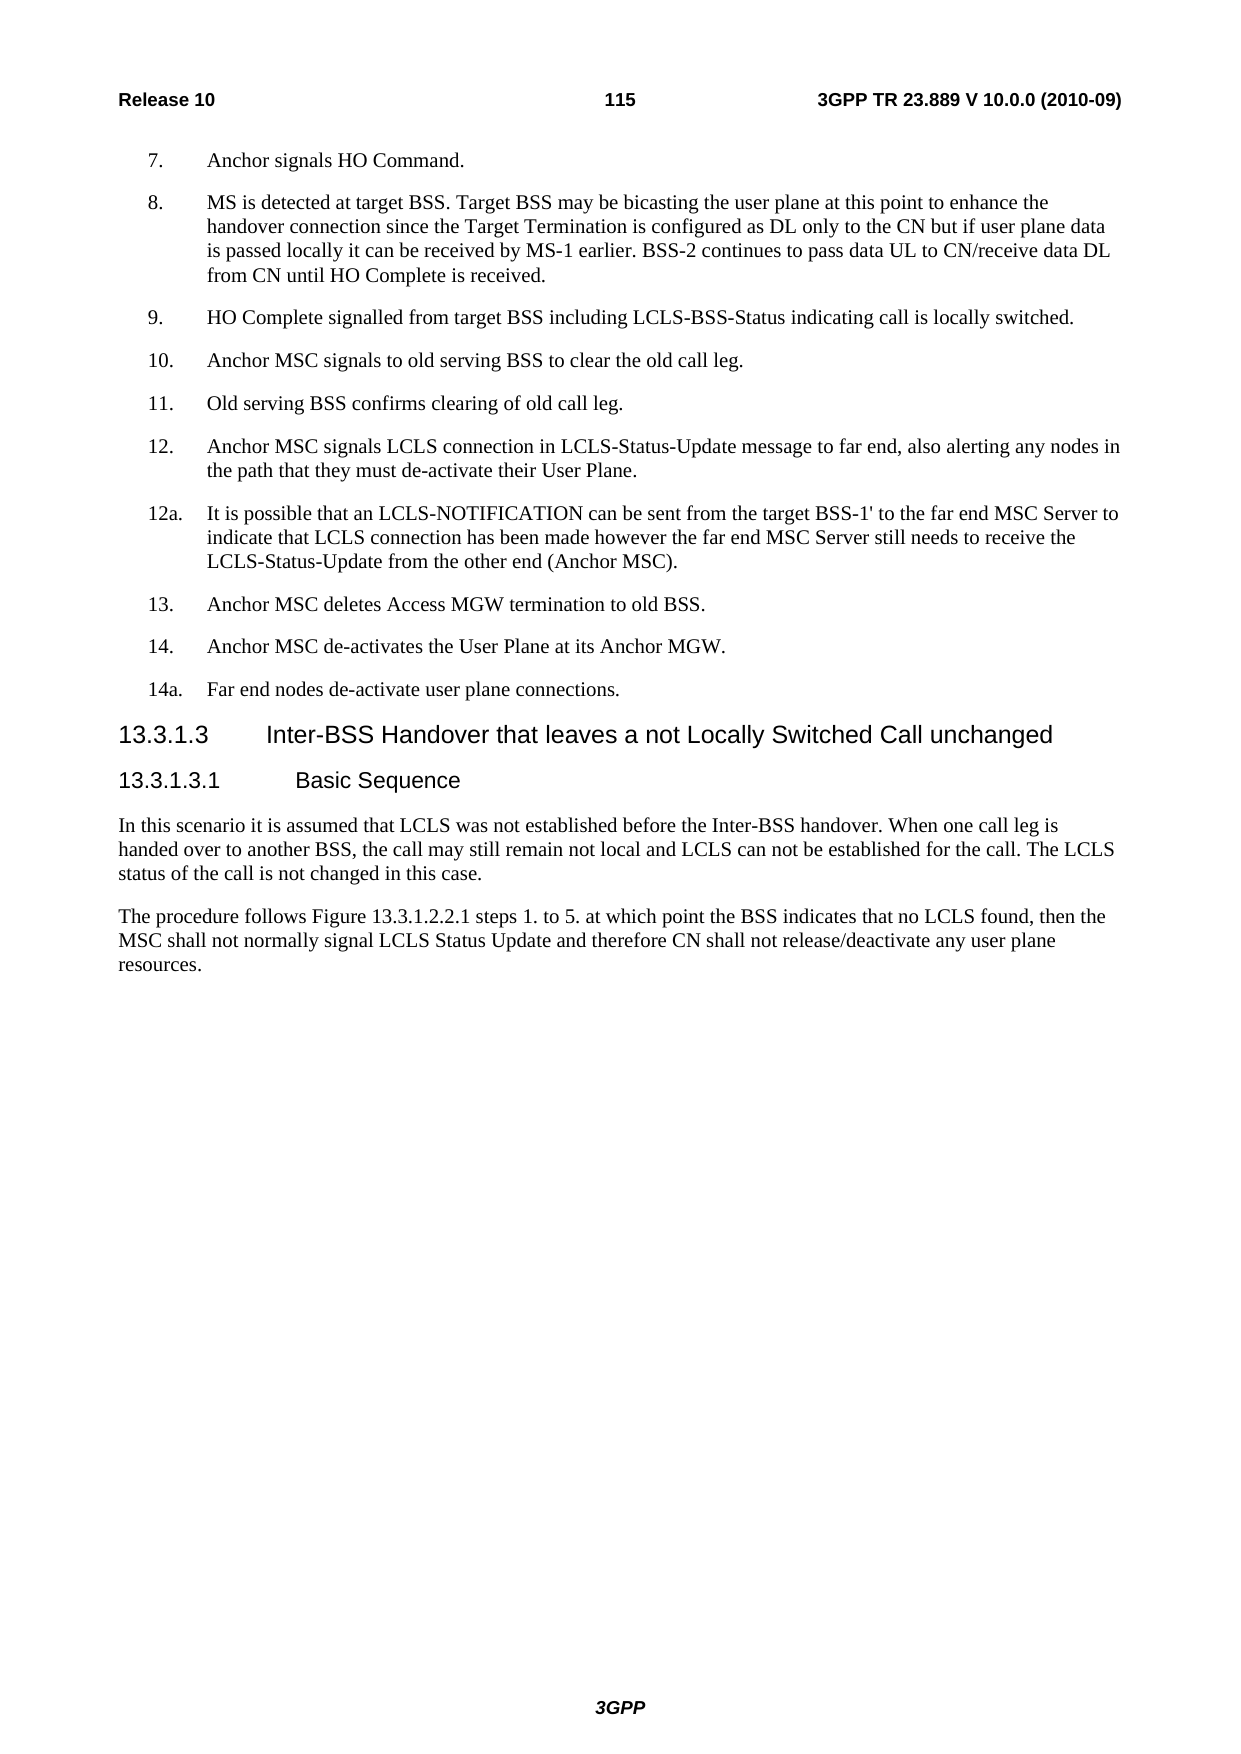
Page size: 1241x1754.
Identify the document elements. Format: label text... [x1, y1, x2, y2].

text 7. Anchor signals HO Command. [148, 147, 1122, 172]
subtitle 13.3.1.3.1 Basic Sequence [118, 767, 1122, 794]
text 12a. It is possible that an LCLS-NOTIFICATION can be sent from the target BSS-1' to the far end MSC Server to indicate that LCLS connection has been made however the far end MSC Server still needs to receive the LCLS-Status-Update from the other end (Anchor MSC). [148, 501, 1122, 573]
subtitle 13.3.1.3 Inter-BSS Handover that leaves a not Locally Switched Call unchanged [118, 720, 1122, 749]
text 10. Anchor MSC signals to old serving BSS to clear the old call leg. [148, 348, 1122, 372]
text 13. Anchor MSC deletes Access MGW termination to old BSS. [148, 592, 1122, 616]
text 14. Anchor MSC de-activates the User Plane at its Anchor MGW. [148, 634, 1122, 658]
text The procedure follows Figure 13.3.1.2.2.1 steps 1. to 5. at which point the BSS indicates that no LCLS found, then the MSC shall not normally signal LCLS Status Update and therefore CN shall not release/deactivate any user plane resources. [118, 903, 1122, 976]
text 11. Old serving BSS confirms clearing of old call leg. [148, 391, 1122, 415]
text 8. MS is detected at target BSS. Target BSS may be bicasting the user plane at this point to enhance the handover connection since the Target Termination is configured as DL only to the CN but if user plane data is passed locally it can be received by MS-1 earlier. BSS-2 continues to pass data UL to CN/receive data DL from CN until HO Complete is received. [148, 190, 1122, 287]
text 12. Anchor MSC signals LCLS connection in LCLS-Status-Update message to far end, also alerting any nodes in the path that they must de-activate their User Plane. [148, 434, 1122, 482]
text In this scenario it is assumed that LCLS was not established before the Inter-BSS handover. When one call leg is handed over to another BSS, the call may still remain not local and LCLS can not be established for the call. The LCLS status of the call is not changed in this case. [118, 813, 1122, 885]
text 14a. Far end nodes de-activate user plane connections. [148, 677, 1122, 701]
text 9. HO Complete signalled from target BSS including LCLS-BSS-Status indicating call is locally switched. [148, 305, 1122, 329]
